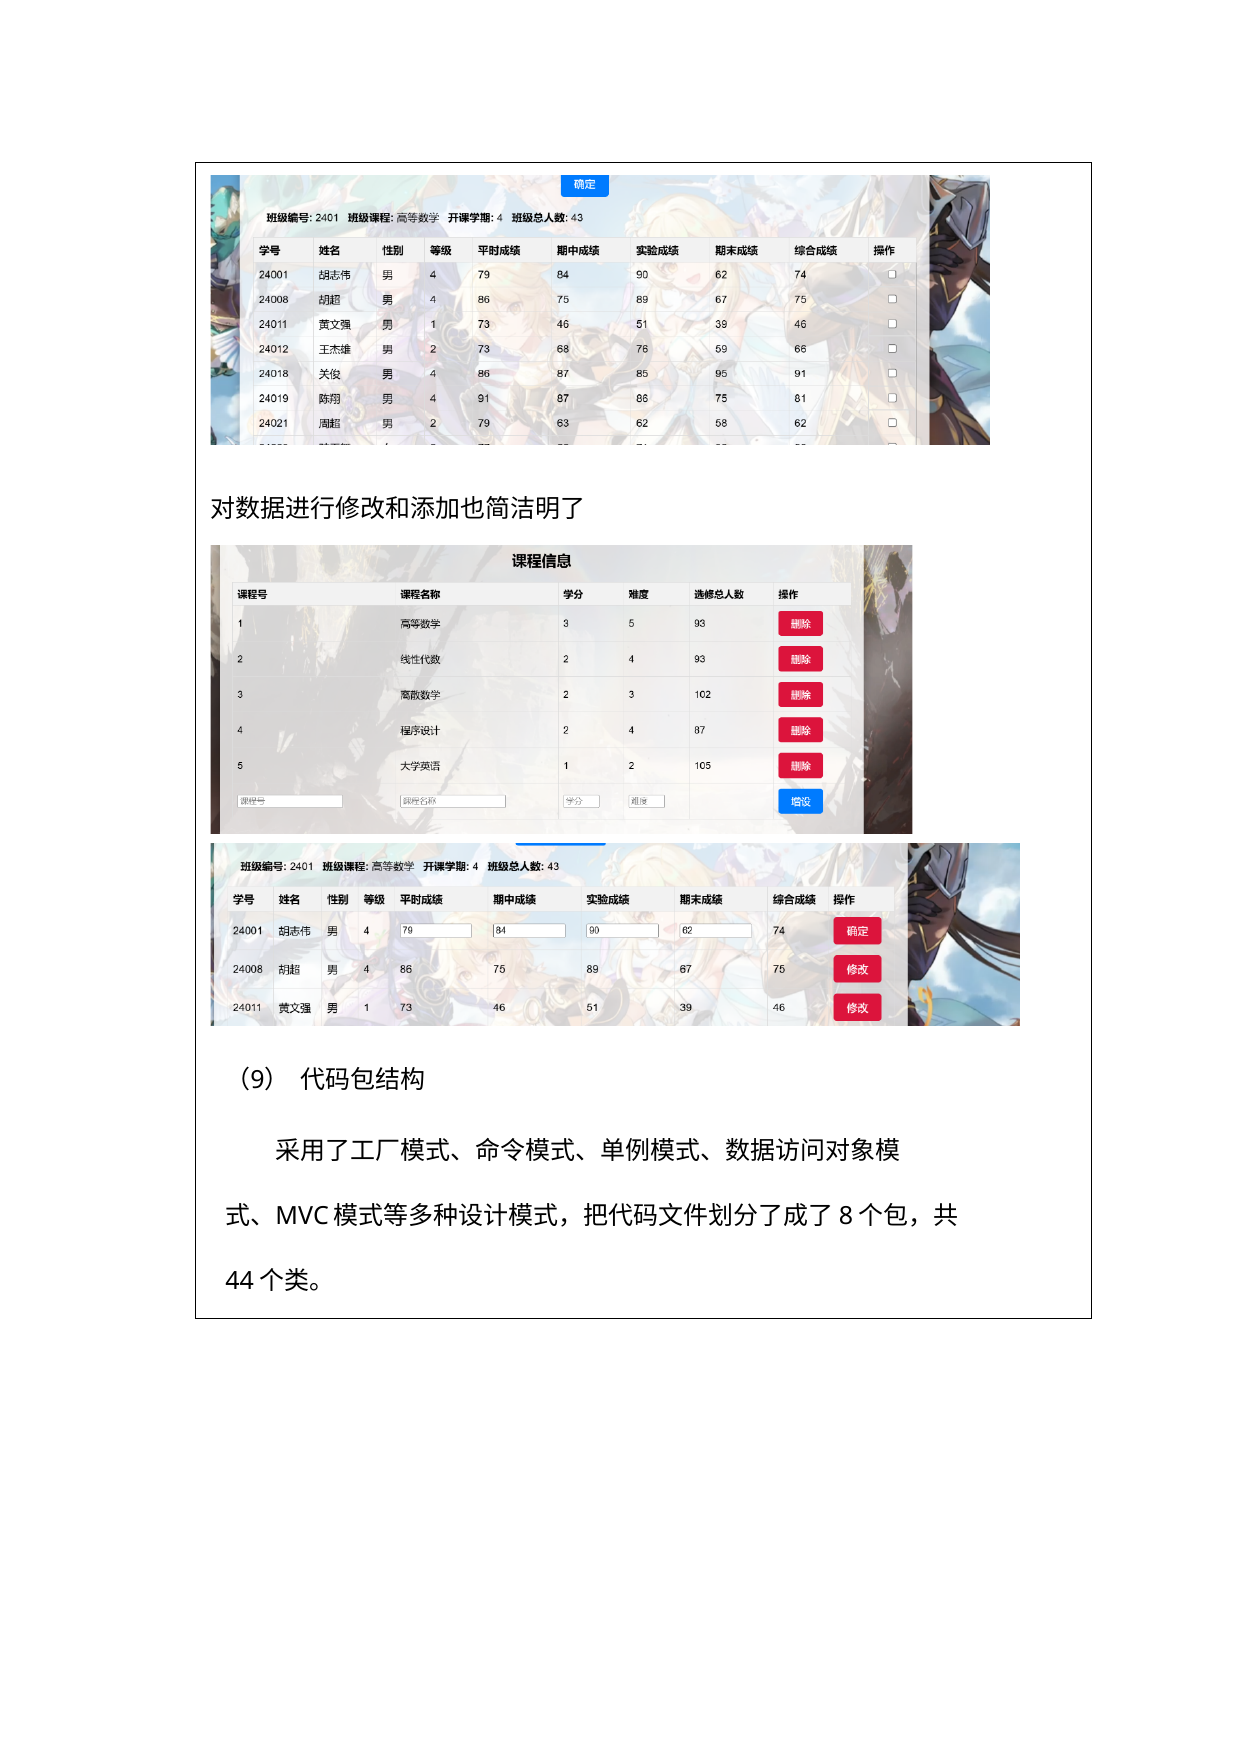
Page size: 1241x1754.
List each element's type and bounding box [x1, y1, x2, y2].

picture [210, 545, 913, 834]
table_cell [196, 163, 1091, 1317]
picture [210, 175, 990, 445]
picture [210, 843, 1020, 1026]
